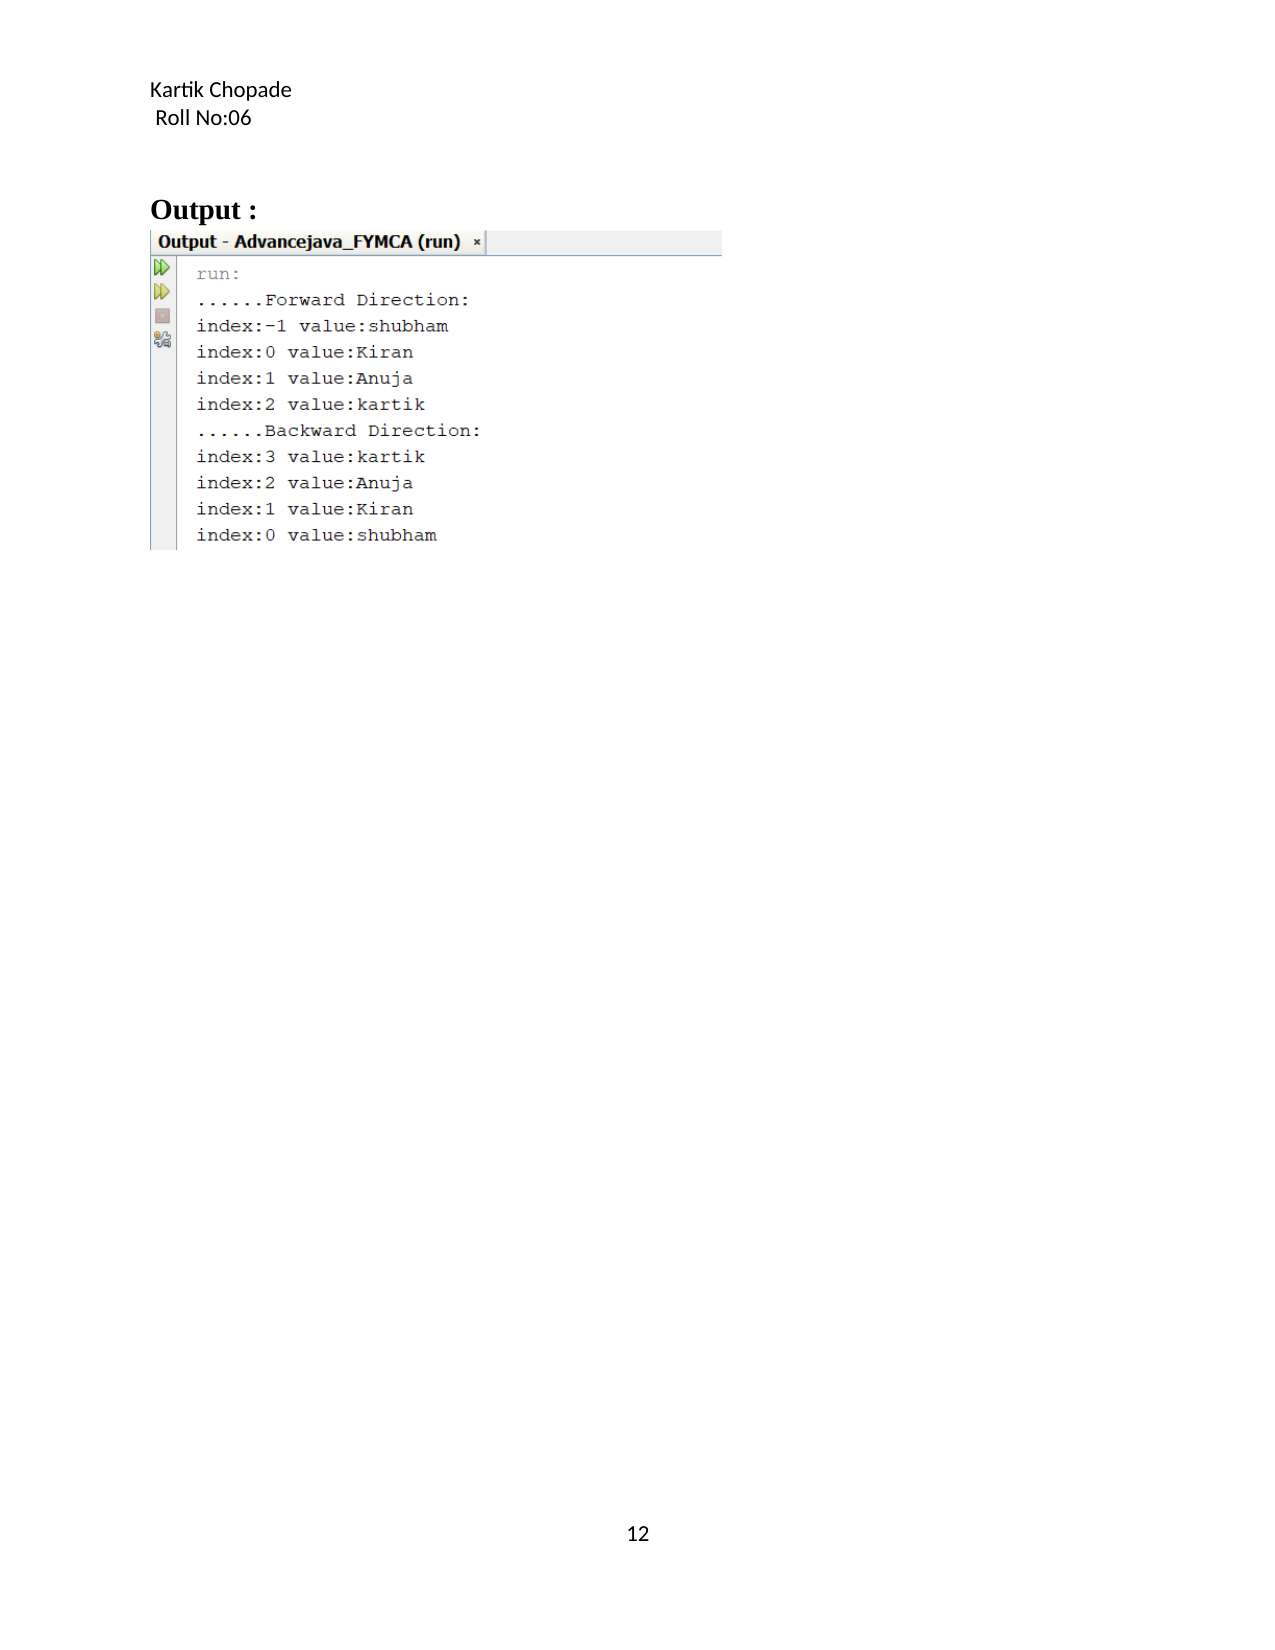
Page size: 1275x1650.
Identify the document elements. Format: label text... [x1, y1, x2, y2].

text Output : [150, 192, 1125, 226]
picture [150, 230, 722, 550]
